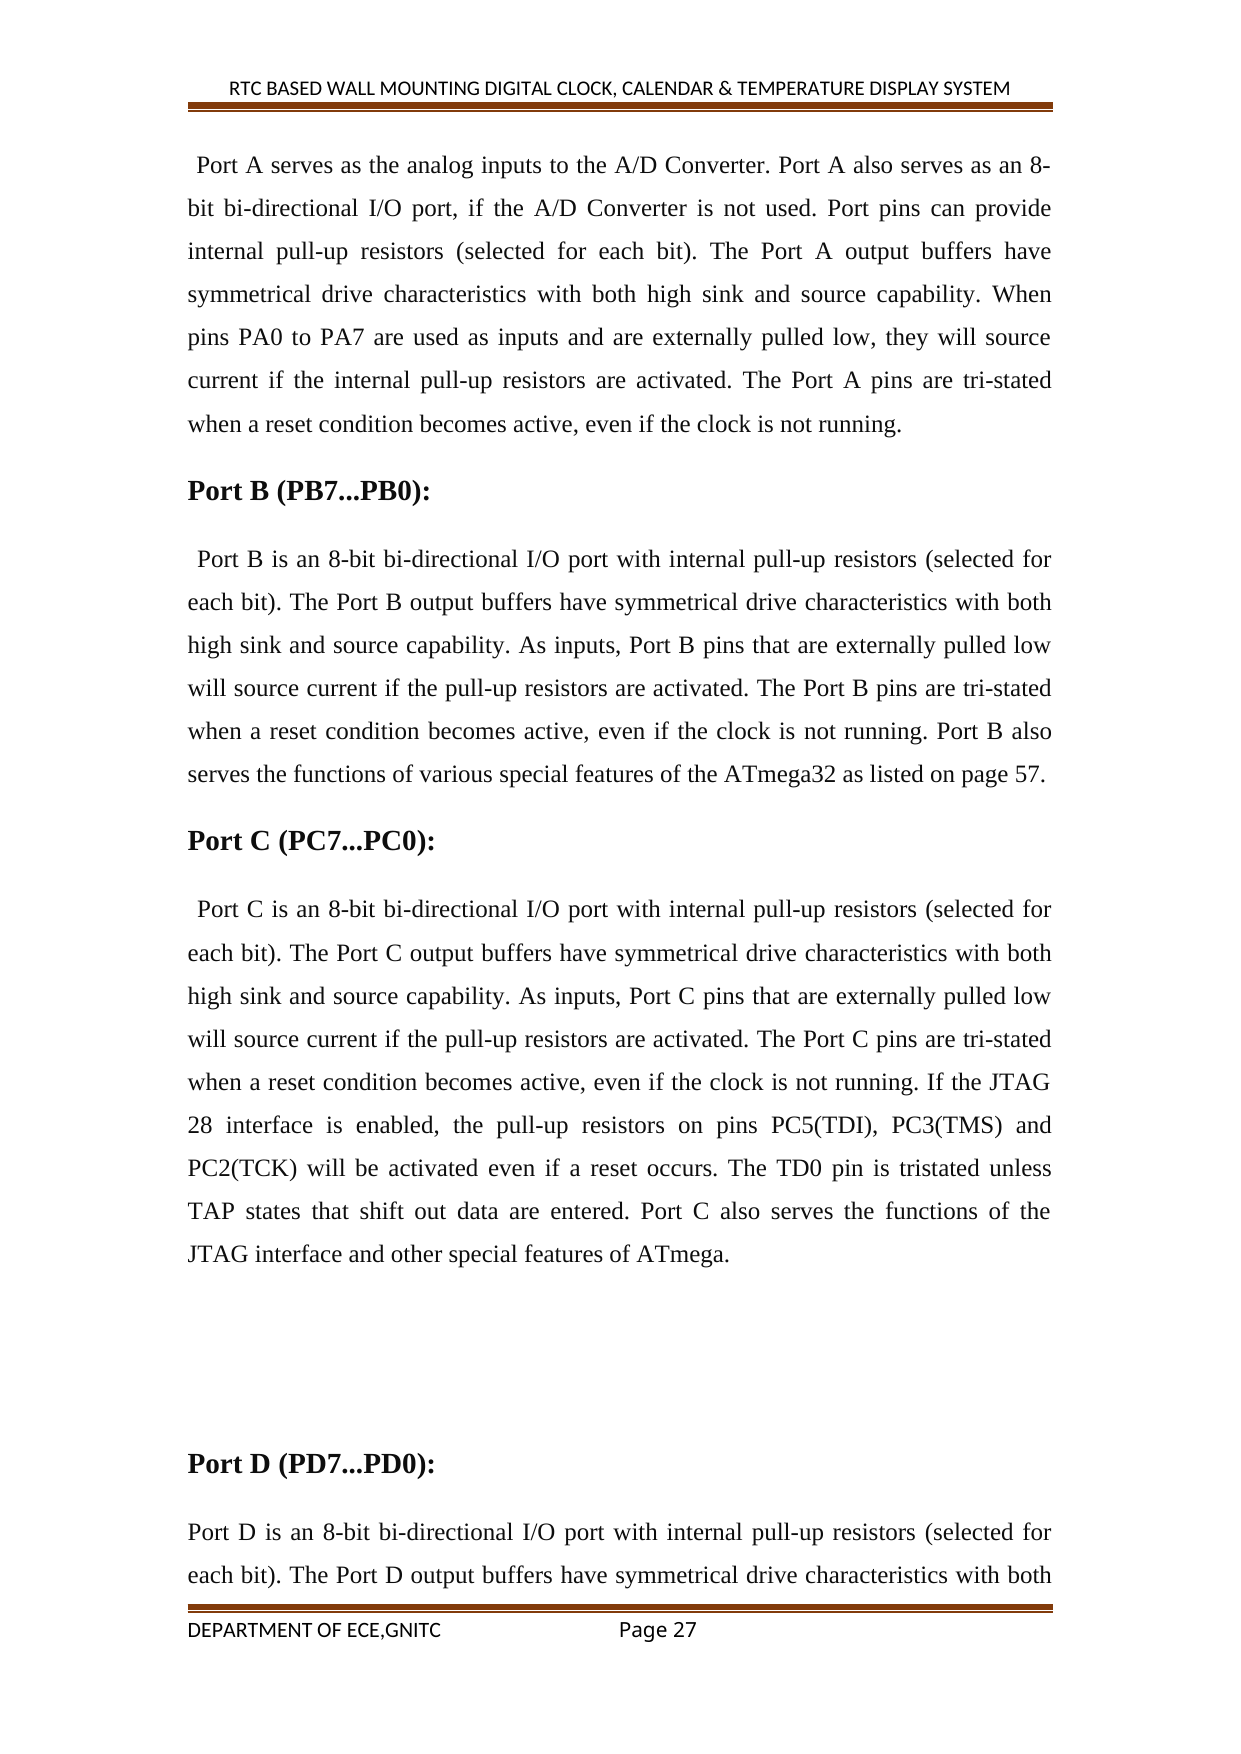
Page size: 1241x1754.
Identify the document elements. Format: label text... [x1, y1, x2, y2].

text Port C (PC7...PC0): [187, 823, 1053, 857]
text Port B is an 8-bit bi-directional I/O port with internal pull-up resistors (selected for each bit). The Port B output buffers have symmetrical drive characteristics with both high sink and source capability. As inputs, Port B pins that are externally pulled low will source current if the pull-up resistors are activated. The Port B pins are tri-stated when a reset condition becomes active, even if the clock is not running. Port B also serves the functions of various special features of the ATmega32 as listed on page 57. [187, 544, 1053, 788]
text Port B (PB7...PB0): [187, 473, 1053, 506]
text Port A serves as the analog inputs to the A/D Converter. Port A also serves as an 8-bit bi-directional I/O port, if the A/D Converter is not used. Port pins can provide internal pull-up resistors (selected for each bit). The Port A output buffers have symmetrical drive characteristics with both high sink and source capability. When pins PA0 to PA7 are used as inputs and are externally pulled low, they will source current if the internal pull-up resistors are activated. The Port A pins are tri-stated when a reset condition becomes active, even if the clock is not running. [187, 150, 1053, 437]
text Port D (PD7...PD0): [187, 1446, 1053, 1479]
text Port C is an 8-bit bi-directional I/O port with internal pull-up resistors (selected for each bit). The Port C output buffers have symmetrical drive characteristics with both high sink and source capability. As inputs, Port C pins that are externally pulled low will source current if the pull-up resistors are activated. The Port C pins are tri-stated when a reset condition becomes active, even if the clock is not running. If the JTAG 28 interface is enabled, the pull-up resistors on pins PC5(TDI), PC3(TMS) and PC2(TCK) will be activated even if a reset occurs. The TD0 pin is tristated unless TAP states that shift out data are entered. Port C also serves the functions of the JTAG interface and other special features of ATmega. [187, 894, 1053, 1268]
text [187, 1517, 1053, 1589]
